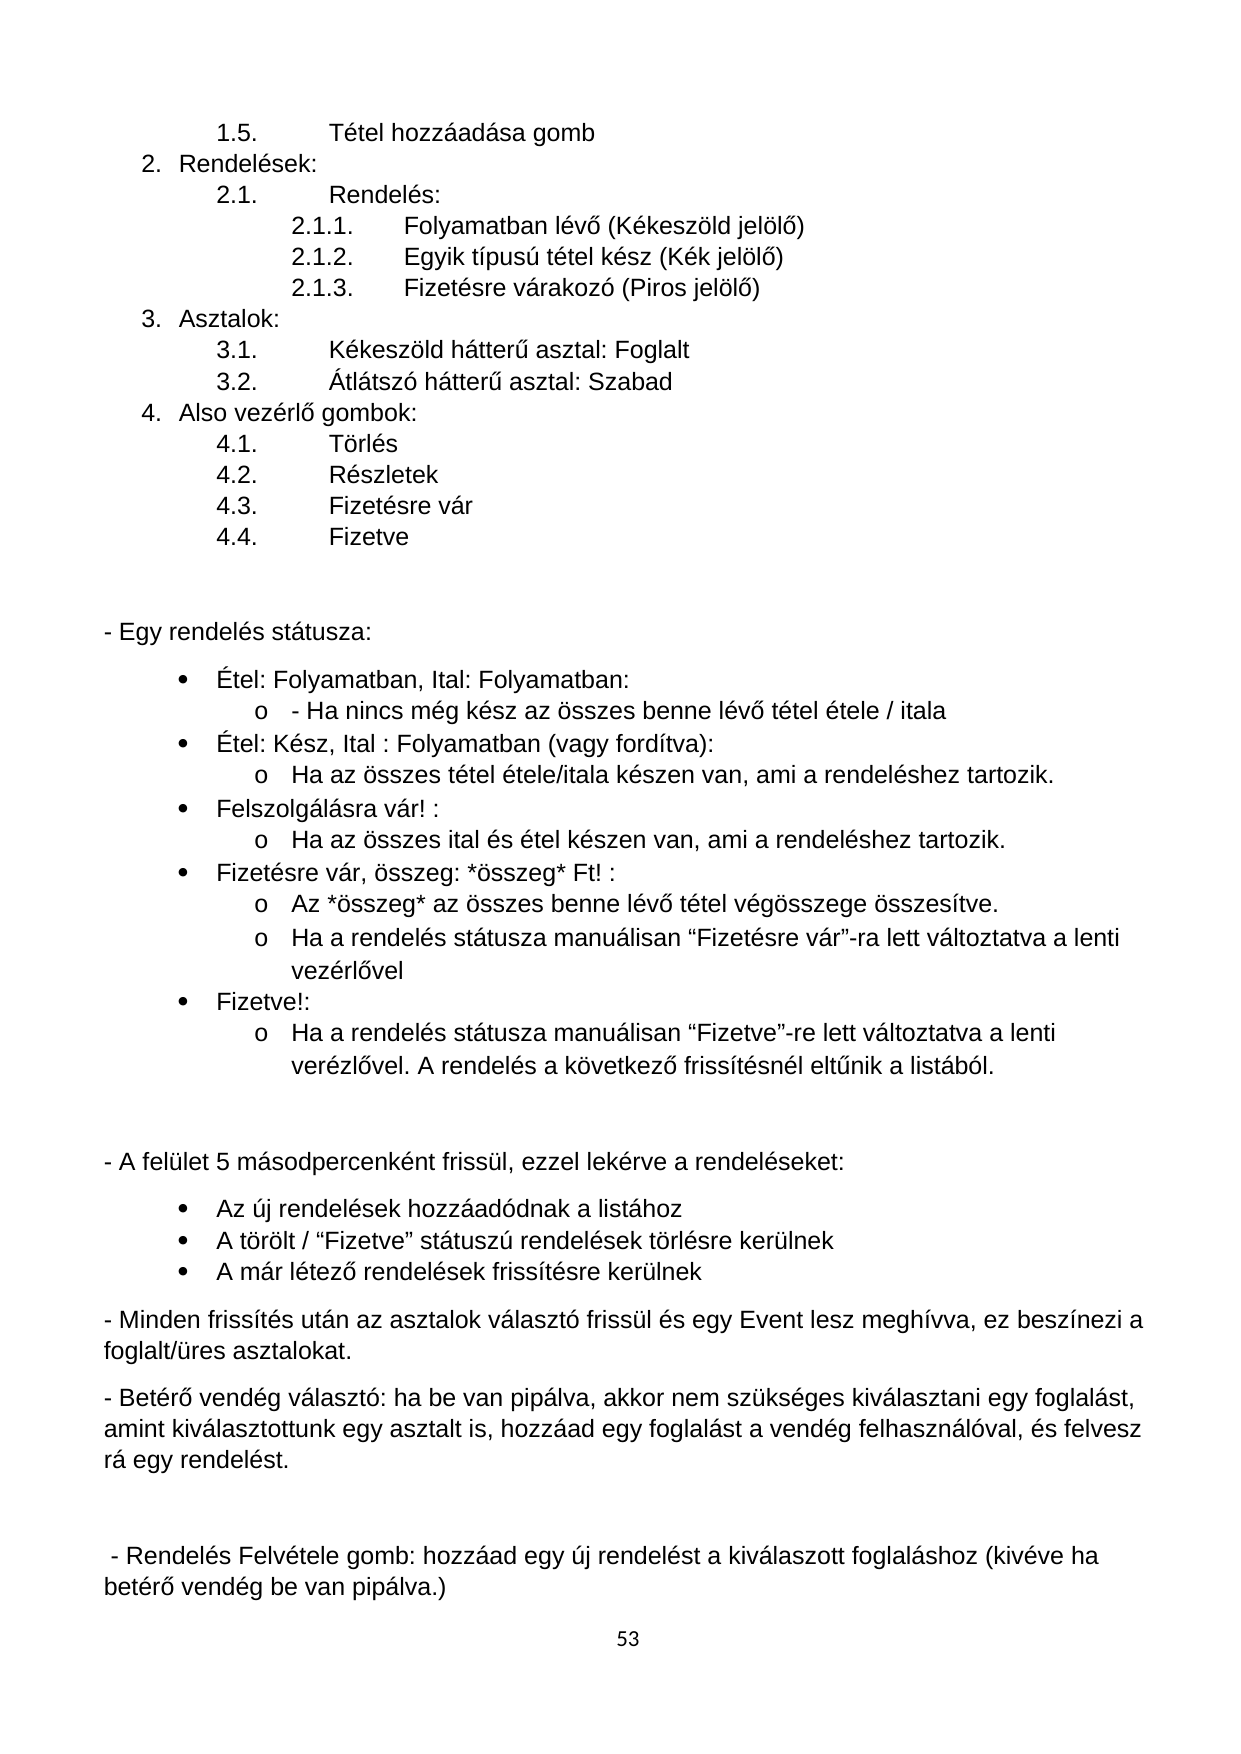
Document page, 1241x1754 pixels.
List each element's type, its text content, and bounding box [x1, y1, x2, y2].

list Egyik típusú tétel kész (Kék jelölő) [291, 242, 1152, 271]
list Étel: Folyamatban, Ital: Folyamatban: [178, 665, 1152, 694]
list Ha a rendelés státusza manuálisan “Fizetve”-re lett változtatva a lenti verézlővel. A rendelés a következő frissítésnél eltűnik a listából. [253, 1018, 1152, 1080]
list Felszolgálásra vár! : [178, 794, 1152, 823]
list Fizetve [216, 522, 1152, 550]
list Also vezérlő gombok: [141, 397, 1152, 426]
list Az új rendelések hozzáadódnak a listához [178, 1194, 1152, 1223]
text - Betérő vendég választó: ha be van pipálva, akkor nem szükséges kiválasztani egy foglalást, amint kiválasztottunk egy asztalt is, hozzáad egy foglalást a vendég felhasználóval, és felvesz rá egy rendelést. [103, 1383, 1152, 1474]
list Fizetésre vár [216, 491, 1152, 519]
list A törölt / “Fizetve” státuszú rendelések törlésre kerülnek [178, 1226, 1152, 1254]
list Fizetésre várakozó (Piros jelölő) [291, 273, 1152, 302]
text - Minden frissítés után az asztalok választó frissül és egy Event lesz meghívva, ez beszínezi a foglalt/üres asztalokat. [103, 1304, 1152, 1364]
list Rendelés: [216, 180, 1152, 209]
text - Egy rendelés státusza: [103, 617, 1152, 646]
list Ha az összes ital és étel készen van, ami a rendeléshez tartozik. [253, 825, 1152, 856]
list Az *összeg* az összes benne lévő tétel végösszege összesítve. [253, 889, 1152, 920]
list Átlátszó hátterű asztal: Szabad [216, 366, 1152, 395]
list Folyamatban lévő (Kékeszöld jelölő) [291, 211, 1152, 240]
list Tétel hozzáadása gomb [216, 118, 1152, 147]
text - A felület 5 másodpercenként frissül, ezzel lekérve a rendeléseket: [103, 1147, 1152, 1176]
list Részletek [216, 459, 1152, 488]
text - Rendelés Felvétele gomb: hozzáad egy új rendelést a kiválaszott foglaláshoz (kivéve ha betérő vendég be van pipálva.) [103, 1541, 1152, 1601]
list Ha az összes tétel étele/itala készen van, ami a rendeléshez tartozik. [253, 760, 1152, 791]
list Fizetve!: [178, 987, 1152, 1016]
list Asztalok: [141, 304, 1152, 333]
list Törlés [216, 428, 1152, 457]
list Rendelések: [141, 149, 1152, 178]
list - Ha nincs még kész az összes benne lévő tétel étele / itala [253, 696, 1152, 727]
list A már létező rendelések frissítésre kerülnek [178, 1257, 1152, 1286]
list Étel: Kész, Ital : Folyamatban (vagy fordítva): [178, 729, 1152, 758]
list Kékeszöld hátterű asztal: Foglalt [216, 335, 1152, 364]
list Ha a rendelés státusza manuálisan “Fizetésre vár”-ra lett változtatva a lenti vezérlővel [253, 923, 1152, 985]
list Fizetésre vár, összeg: *összeg* Ft! : [178, 858, 1152, 887]
